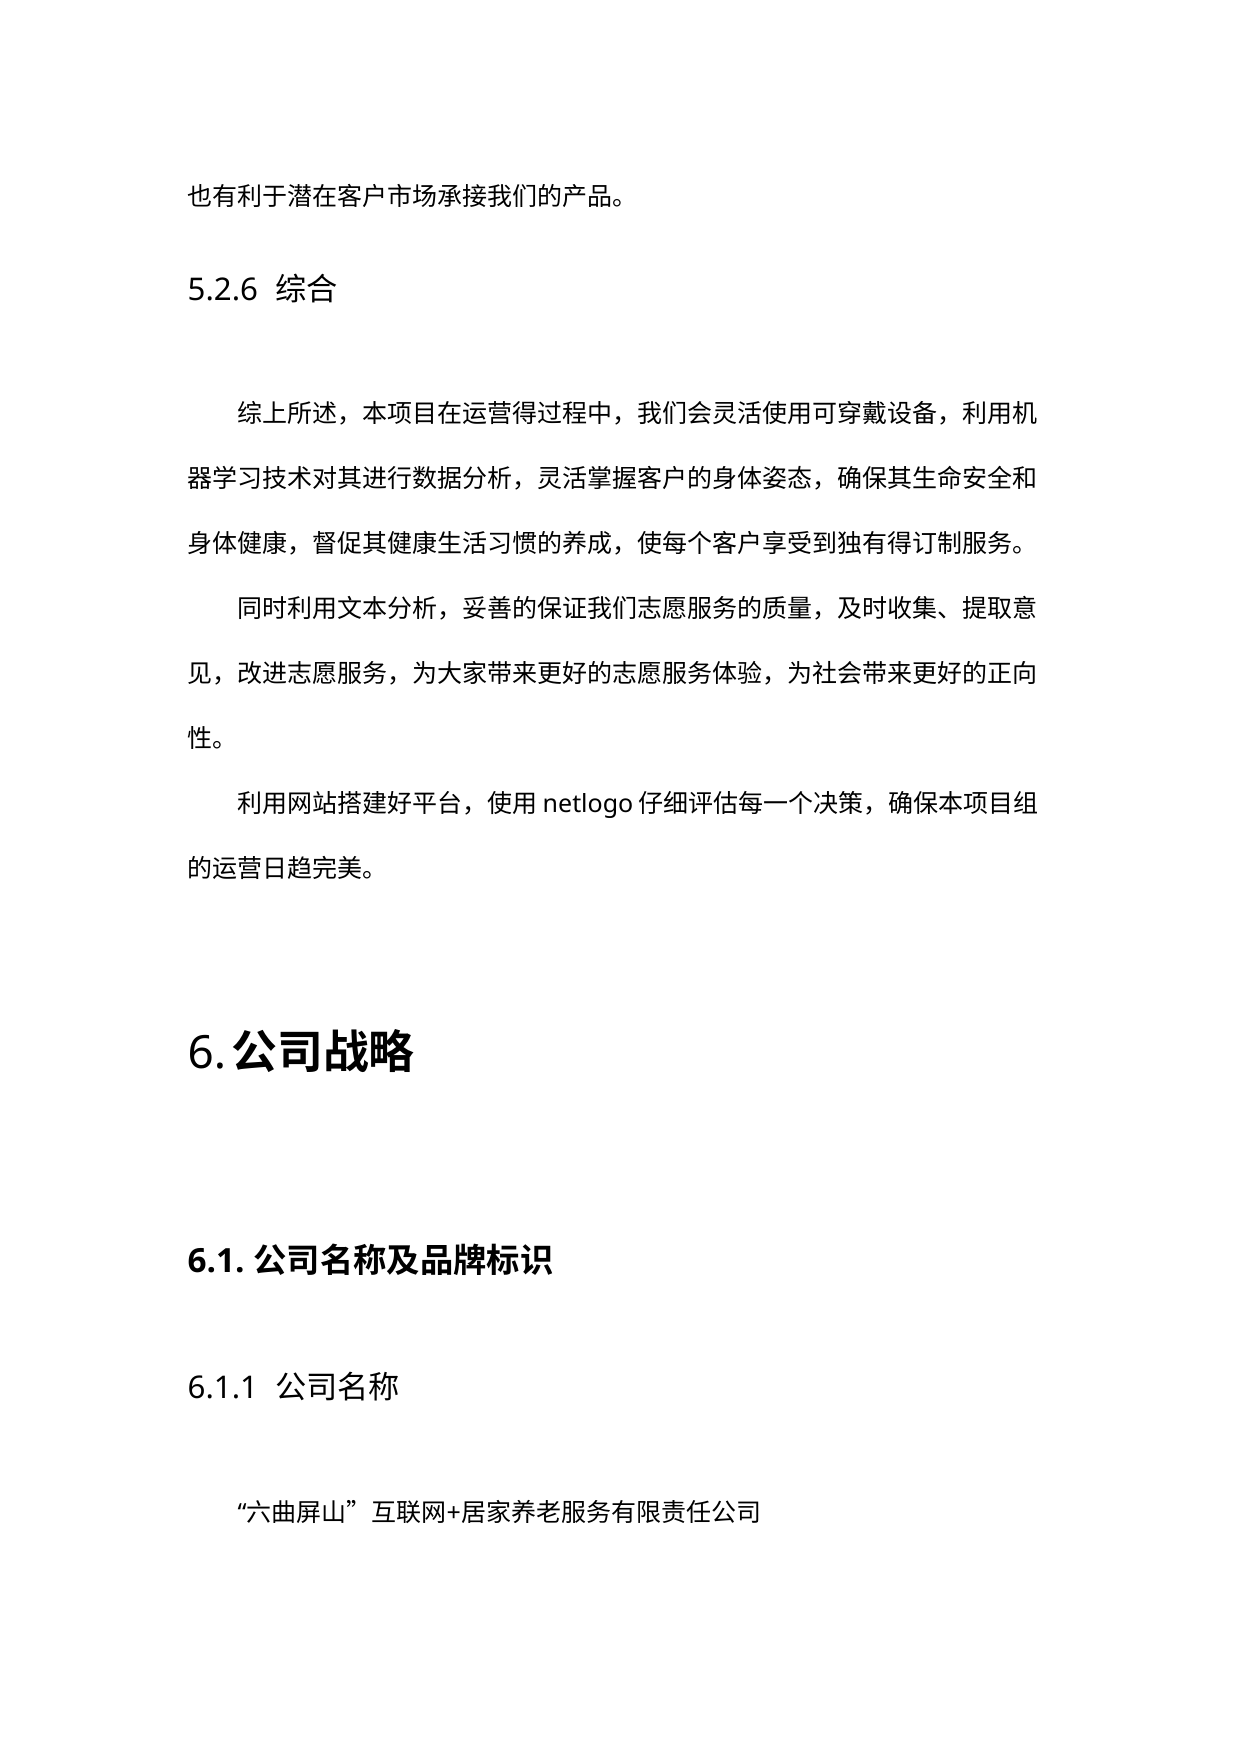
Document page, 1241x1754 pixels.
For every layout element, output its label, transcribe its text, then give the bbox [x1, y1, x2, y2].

subtitle 公司战略 [187, 1000, 1053, 1097]
text “六曲屏山”互联网+居家养老服务有限责任公司 [187, 1478, 1053, 1543]
subtitle 公司名称 [187, 1353, 1053, 1418]
subtitle 综合 [187, 254, 1053, 319]
subtitle 公司名称及品牌标识 [187, 1225, 1053, 1290]
text 综上所述，本项目在运营得过程中，我们会灵活使用可穿戴设备，利用机器学习技术对其进行数据分析，灵活掌握客户的身体姿态，确保其生命安全和身体健康，督促其健康生活习惯的养成，使每个客户享受到独有得订制服务。 [187, 379, 1053, 574]
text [187, 162, 1053, 227]
text 同时利用文本分析，妥善的保证我们志愿服务的质量，及时收集、提取意见，改进志愿服务，为大家带来更好的志愿服务体验，为社会带来更好的正向性。 [187, 574, 1053, 769]
text 利用网站搭建好平台，使用netlogo仔细评估每一个决策，确保本项目组的运营日趋完美。 [187, 769, 1053, 899]
